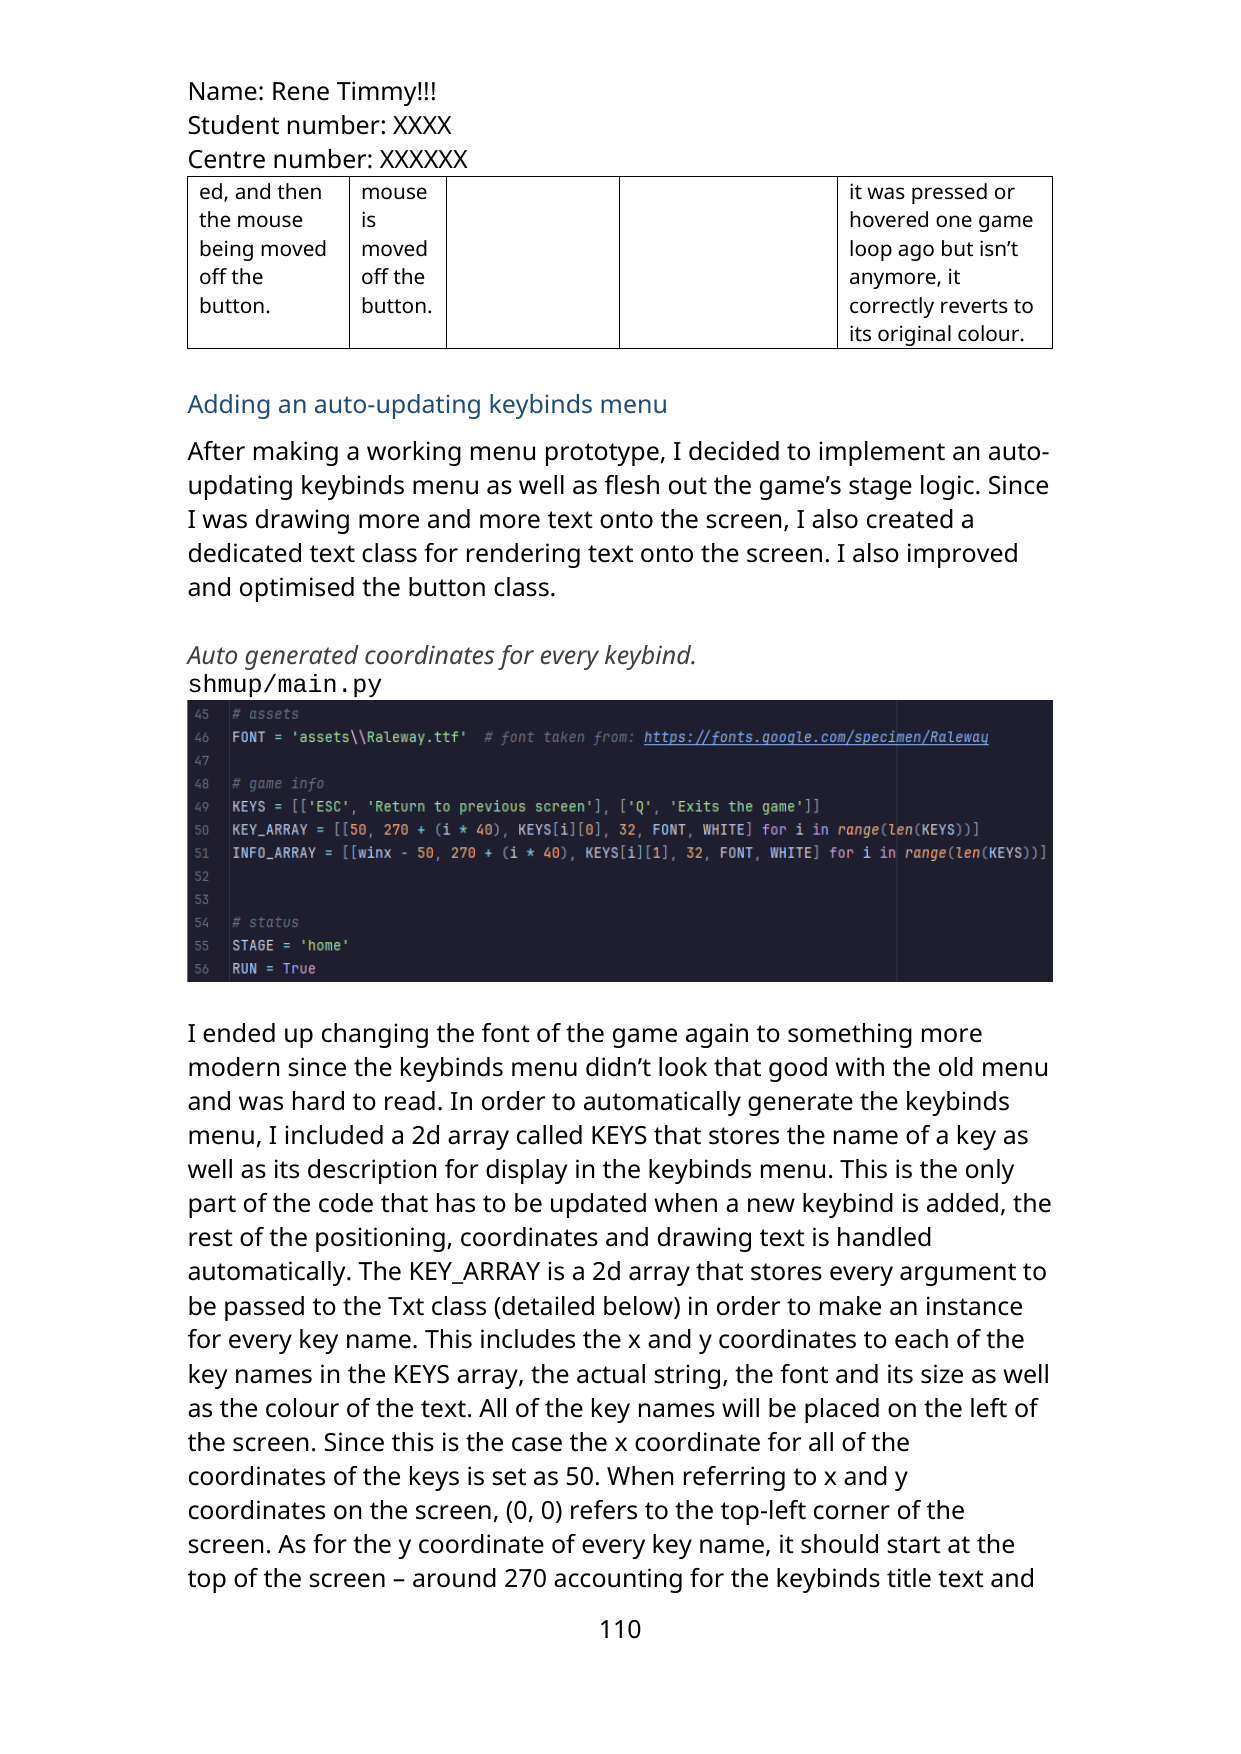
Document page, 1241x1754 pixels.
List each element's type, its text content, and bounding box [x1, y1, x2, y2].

text Auto generated coordinates for every keybind. [187, 638, 1053, 672]
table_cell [188, 177, 349, 348]
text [187, 1016, 1053, 1595]
picture [187, 700, 1053, 982]
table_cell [350, 177, 446, 348]
subtitle Adding an auto-updating keybinds menu [187, 387, 1053, 421]
text shmup/main.py [187, 672, 1053, 700]
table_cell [620, 177, 837, 348]
text After making a working menu prototype, I decided to implement an auto-updating keybinds menu as well as flesh out the game’s stage logic. Since I was drawing more and more text onto the screen, I also created a dedicated text class for rendering text onto the screen. I also improved and optimised the button class. [187, 433, 1053, 604]
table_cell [838, 177, 1052, 348]
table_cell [447, 177, 619, 348]
